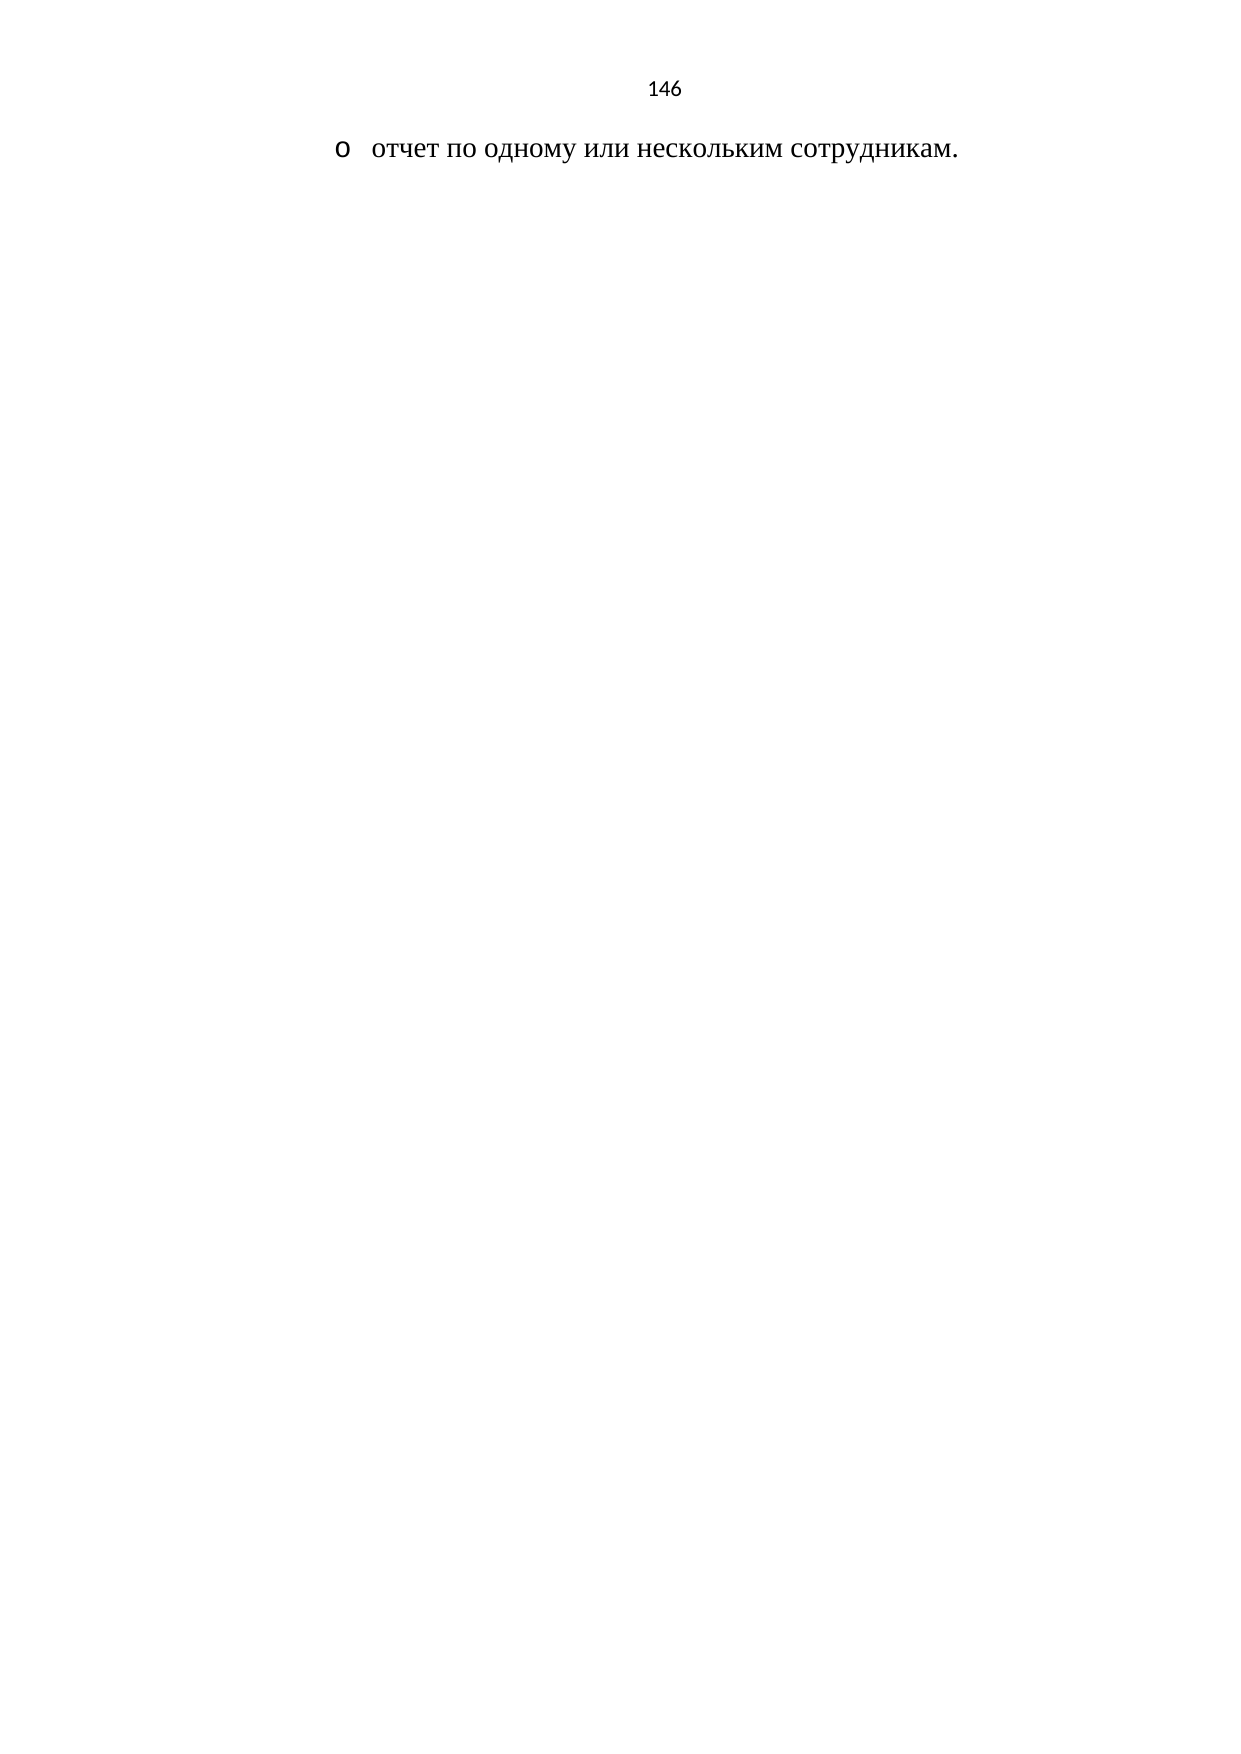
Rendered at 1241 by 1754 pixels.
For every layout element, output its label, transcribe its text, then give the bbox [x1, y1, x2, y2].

list отчет по одному или нескольким сотрудникам. [334, 130, 1152, 166]
